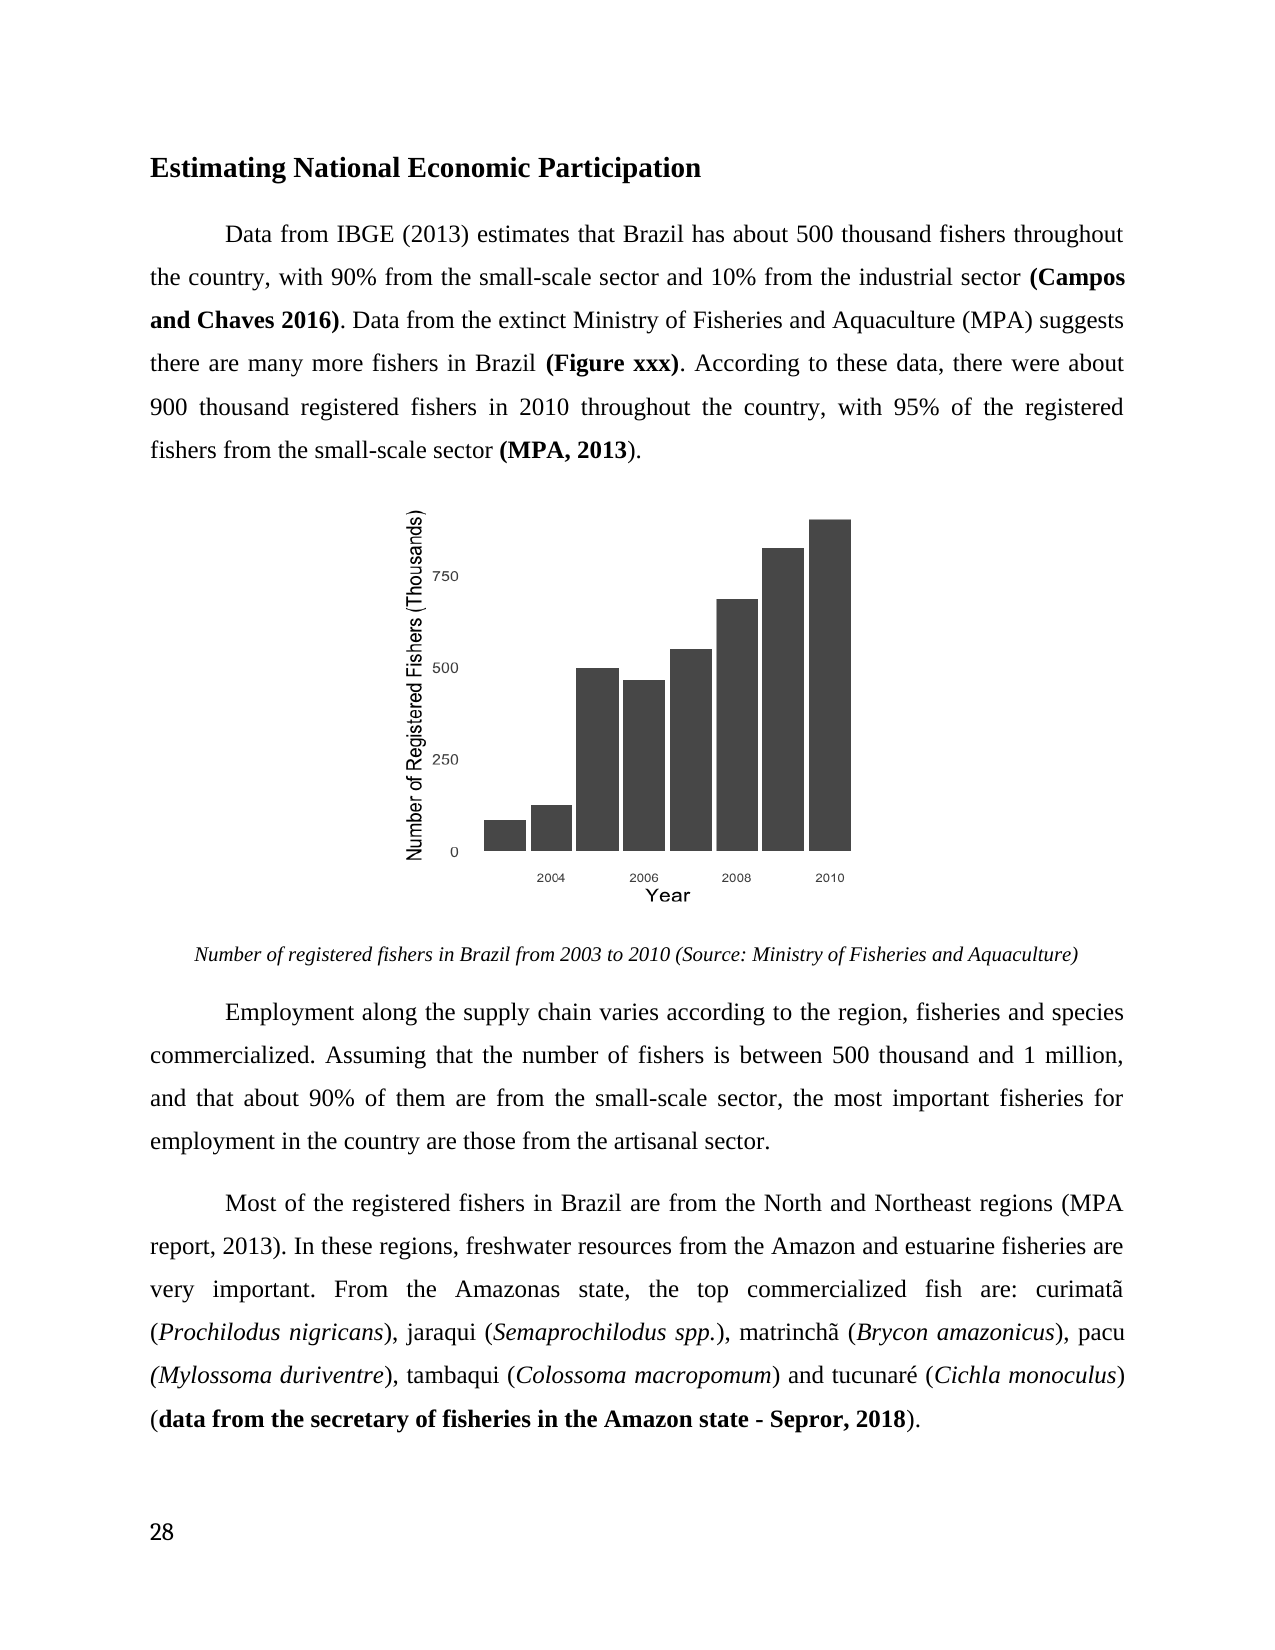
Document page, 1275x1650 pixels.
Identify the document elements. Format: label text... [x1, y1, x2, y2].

picture [400, 496, 876, 907]
text Number of registered fishers in Brazil from 2003 to 2010 (Source: Ministry of Fisheries and Aquaculture) [150, 942, 1125, 966]
text Employment along the supply chain varies according to the region, fisheries and species commercialized. Assuming that the number of fishers is between 500 thousand and 1 million, and that about 90% of them are from the small-scale sector, the most important fisheries for employment in the country are those from the artisanal sector. [150, 997, 1125, 1155]
text Data from IBGE (2013) estimates that Brazil has about 500 thousand fishers throughout the country, with 90% from the small-scale sector and 10% from the industrial sector (Campos and Chaves 2016). Data from the extinct Ministry of Fisheries and Aquaculture (MPA) suggests there are many more fishers in Brazil (Figure xxx). According to these data, there were about 900 thousand registered fishers in 2010 throughout the country, with 95% of the registered fishers from the small-scale sector (MPA, 2013). [150, 219, 1125, 463]
text Most of the registered fishers in Brazil are from the North and Northeast regions (MPA report, 2013). In these regions, freshwater resources from the Amazon and estuarine fisheries are very important. From the Amazonas state, the top commercialized fish are: curimatã (Prochilodus nigricans), jaraqui (Semaprochilodus spp.), matrinchã (Brycon amazonicus), pacu (Mylossoma duriventre), tambaqui (Colossoma macropomum) and tucunaré (Cichla monoculus) (data from the secretary of fisheries in the Amazon state - Sepror, 2018). [150, 1188, 1125, 1432]
subtitle Estimating National Economic Participation [150, 150, 1125, 183]
